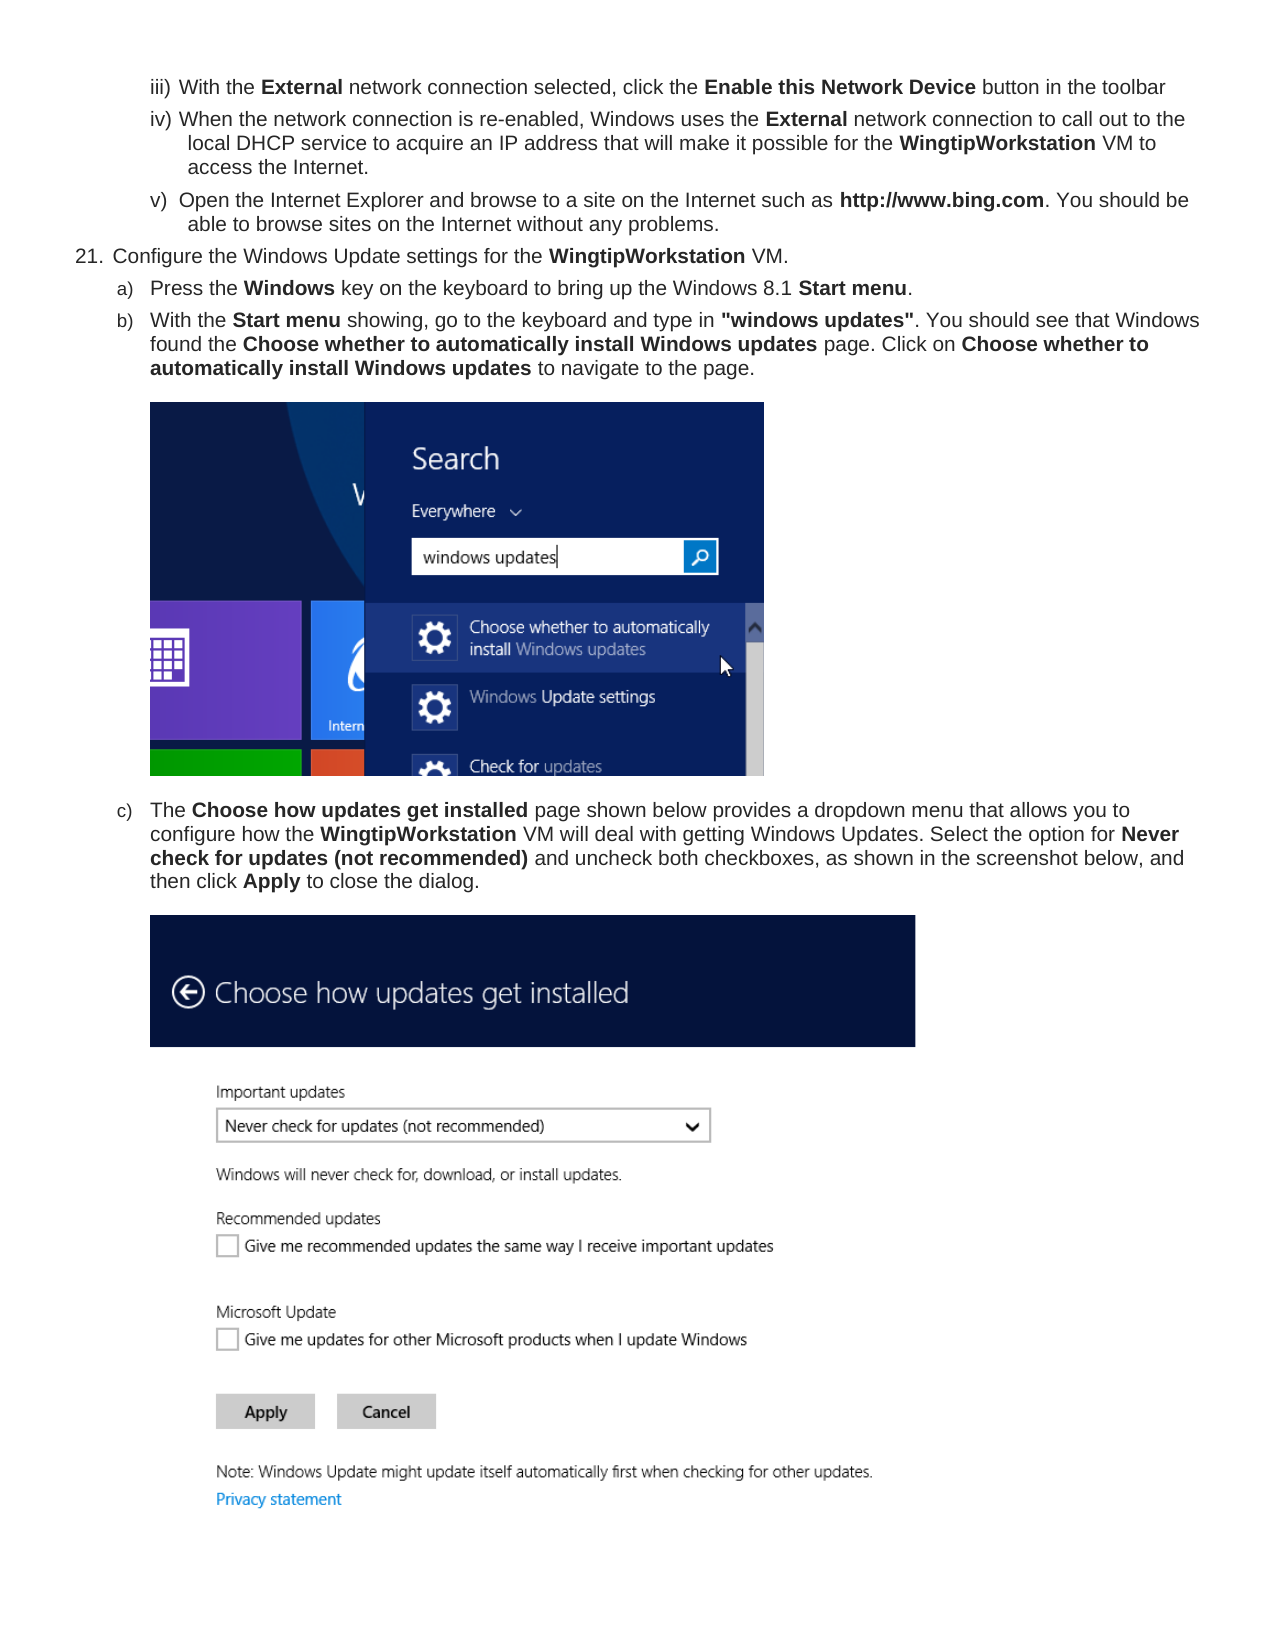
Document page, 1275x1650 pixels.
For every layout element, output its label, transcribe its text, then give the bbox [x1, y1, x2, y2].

text With the Start menu showing, go to the keyboard and type in "windows updates". You should see that Windows found the Choose whether to automatically install Windows updates page. Click on Choose whether to automatically install Windows updates to navigate to the page. [117, 308, 1200, 380]
text Press the Windows key on the keyboard to bring up the Windows 8.1 Start menu. [117, 276, 1200, 300]
text Open the Internet Explorer and browse to a site on the Internet such as http://www.bing.com. You should be able to browse sites on the Internet without any problems. [150, 187, 1200, 235]
picture [150, 402, 764, 776]
picture [150, 915, 916, 1549]
text The Choose how updates get installed page shown below provides a dropdown menu that allows you to configure how the WingtipWorkstation VM will deal with getting Windows Updates. Select the option for Never check for updates (not recommended) and uncheck both checkboxes, as shown in the screenshot below, and then click Apply to close the dialog. [117, 797, 1200, 893]
text Configure the Windows Update settings for the WingtipWorkstation VM. [75, 244, 1200, 268]
text When the network connection is re-enabled, Windows uses the External network connection to call out to the local DHCP service to acquire an IP address that will make it possible for the WingtipWorkstation VM to access the Internet. [150, 107, 1200, 179]
text With the External network connection selected, click the Enable this Network Device button in the toolbar [150, 75, 1200, 99]
